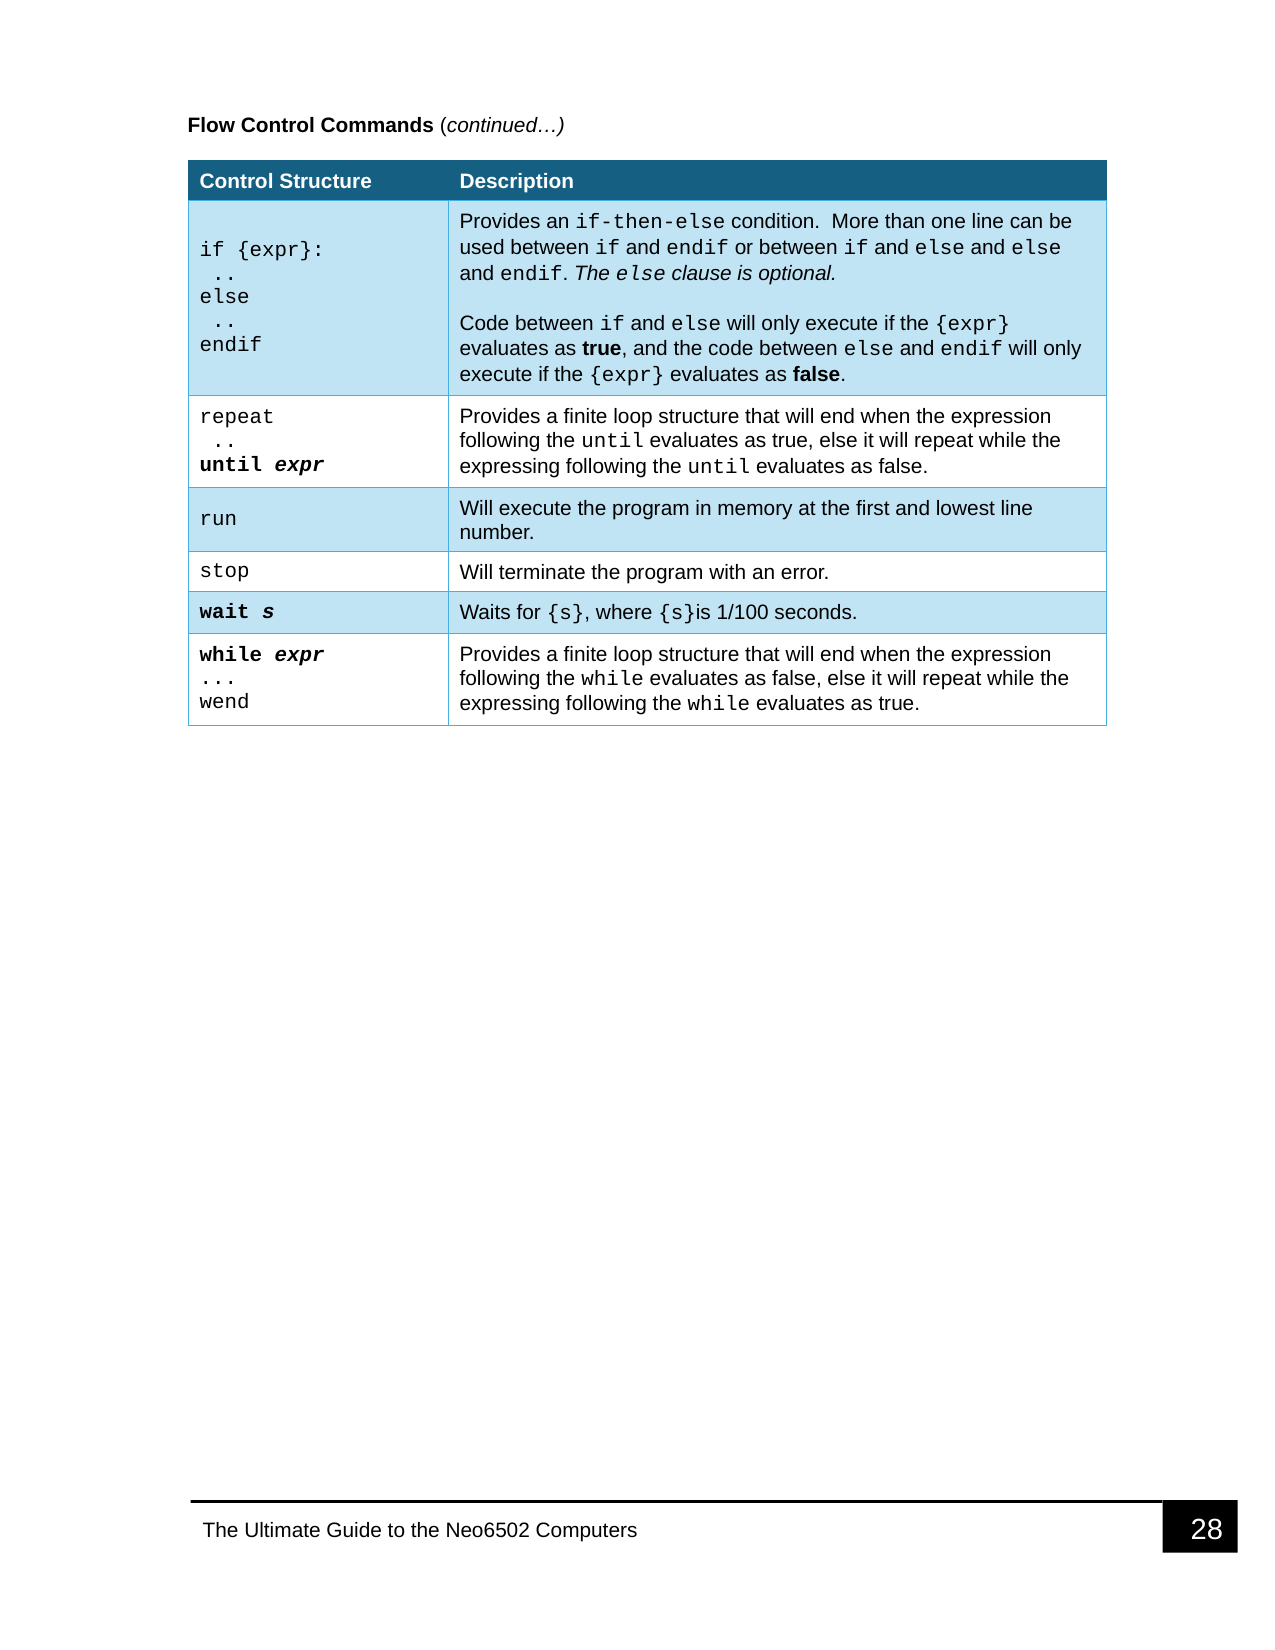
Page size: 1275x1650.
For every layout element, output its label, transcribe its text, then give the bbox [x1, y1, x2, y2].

table_cell if {expr}: .. else .. endif [189, 201, 448, 395]
table_cell repeat .. until expr [189, 396, 448, 487]
table_cell Provides an if-then-else condition. More than one line can be used between if and endif or between if and else and else and endif. The else clause is optional. Code between if and else will only execute if the {expr} evaluates as true, and the code between else and endif will only execute if the {expr} evaluates as false. [449, 201, 1106, 395]
table_cell Waits for {s}, where {s}is 1/100 seconds. [449, 592, 1106, 633]
table_header Control Structure [189, 161, 448, 200]
table_cell Will execute the program in memory at the first and lowest line number. [449, 488, 1106, 551]
table_cell Provides a finite loop structure that will end when the expression following the while evaluates as false, else it will repeat while the expressing following the while evaluates as true. [449, 634, 1106, 724]
table_cell Will terminate the program with an error. [449, 552, 1106, 591]
table_cell stop [189, 552, 448, 591]
text Flow Control Commands (continued…) [187, 112, 1162, 136]
table_cell Provides a finite loop structure that will end when the expression following the until evaluates as true, else it will repeat while the expressing following the until evaluates as false. [449, 396, 1106, 487]
table_cell run [189, 488, 448, 551]
table_cell while expr ... wend [189, 634, 448, 724]
table_header Description [449, 161, 1106, 200]
table_cell wait s [189, 592, 448, 633]
